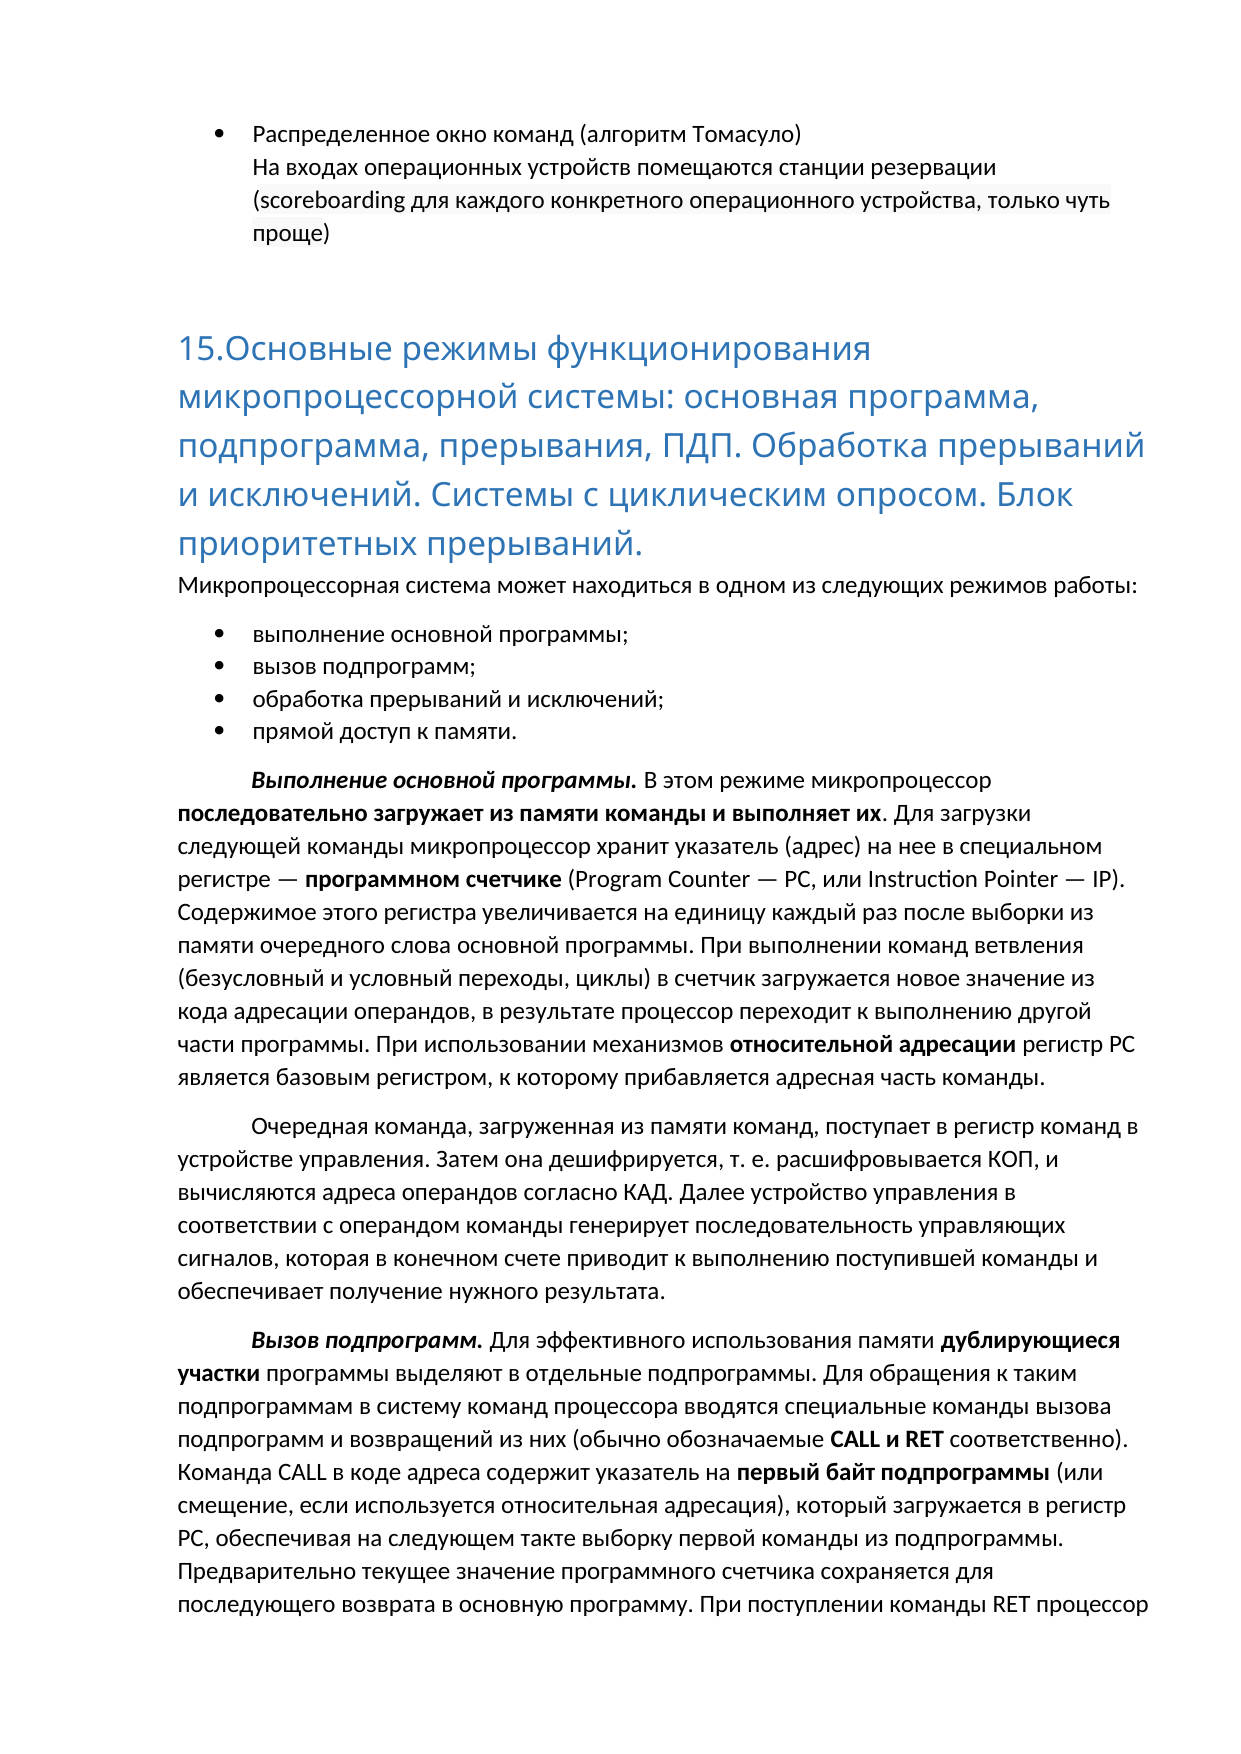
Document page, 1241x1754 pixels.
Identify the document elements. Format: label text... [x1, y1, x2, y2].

subtitle 15.Основные режимы функционирования микропроцессорной системы: основная программа, подпрограмма, прерывания, ПДП. Обработка прерываний и исключений. Системы с циклическим опросом. Блок приоритетных прерываний. [177, 324, 1152, 566]
list выполнение основной программы; [215, 618, 1152, 649]
list обработка прерываний и исключений; [215, 683, 1152, 713]
text Микропроцессорная система может находиться в одном из следующих режимов работы: [177, 569, 1152, 600]
list Распределенное окно команд (алгоритм Томасуло) [215, 118, 1152, 149]
list На входах операционных устройств помещаются станции резервации (scoreboarding для каждого конкретного операционного устройства, только чуть проще) [252, 151, 1152, 247]
text Выполнение основной программы. В этом режиме микропроцессор последовательно загружает из памяти команды и выполняет их. Для загрузки следующей команды микропроцессор хранит указатель (адрес) на нее в специальном регистре — программном счетчике (Program Counter — PC, или Instruction Pointer — IP). Содержимое этого регистра увеличивается на единицу каждый раз после выборки из памяти очередного слова основной программы. При выполнении команд ветвления (безусловный и условный переходы, циклы) в счетчик загружается новое значение из кода адресации операндов, в результате процессор переходит к выполнению другой части программы. При использовании механизмов относительной адресации регистр PC является базовым регистром, к которому прибавляется адресная часть команды. [177, 764, 1152, 1091]
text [177, 1324, 1152, 1618]
text Очередная команда, загруженная из памяти команд, поступает в регистр команд в устройстве управления. Затем она дешифрируется, т. е. расшифровывается КОП, и вычисляются адреса операндов согласно КАД. Далее устройство управления в соответствии с операндом команды генерирует последовательность управляющих сигналов, которая в конечном счете приводит к выполнению поступившей команды и обеспечивает получение нужного результата. [177, 1110, 1152, 1306]
list прямой доступ к памяти. [215, 715, 1152, 746]
list вызов подпрограмм; [215, 650, 1152, 681]
